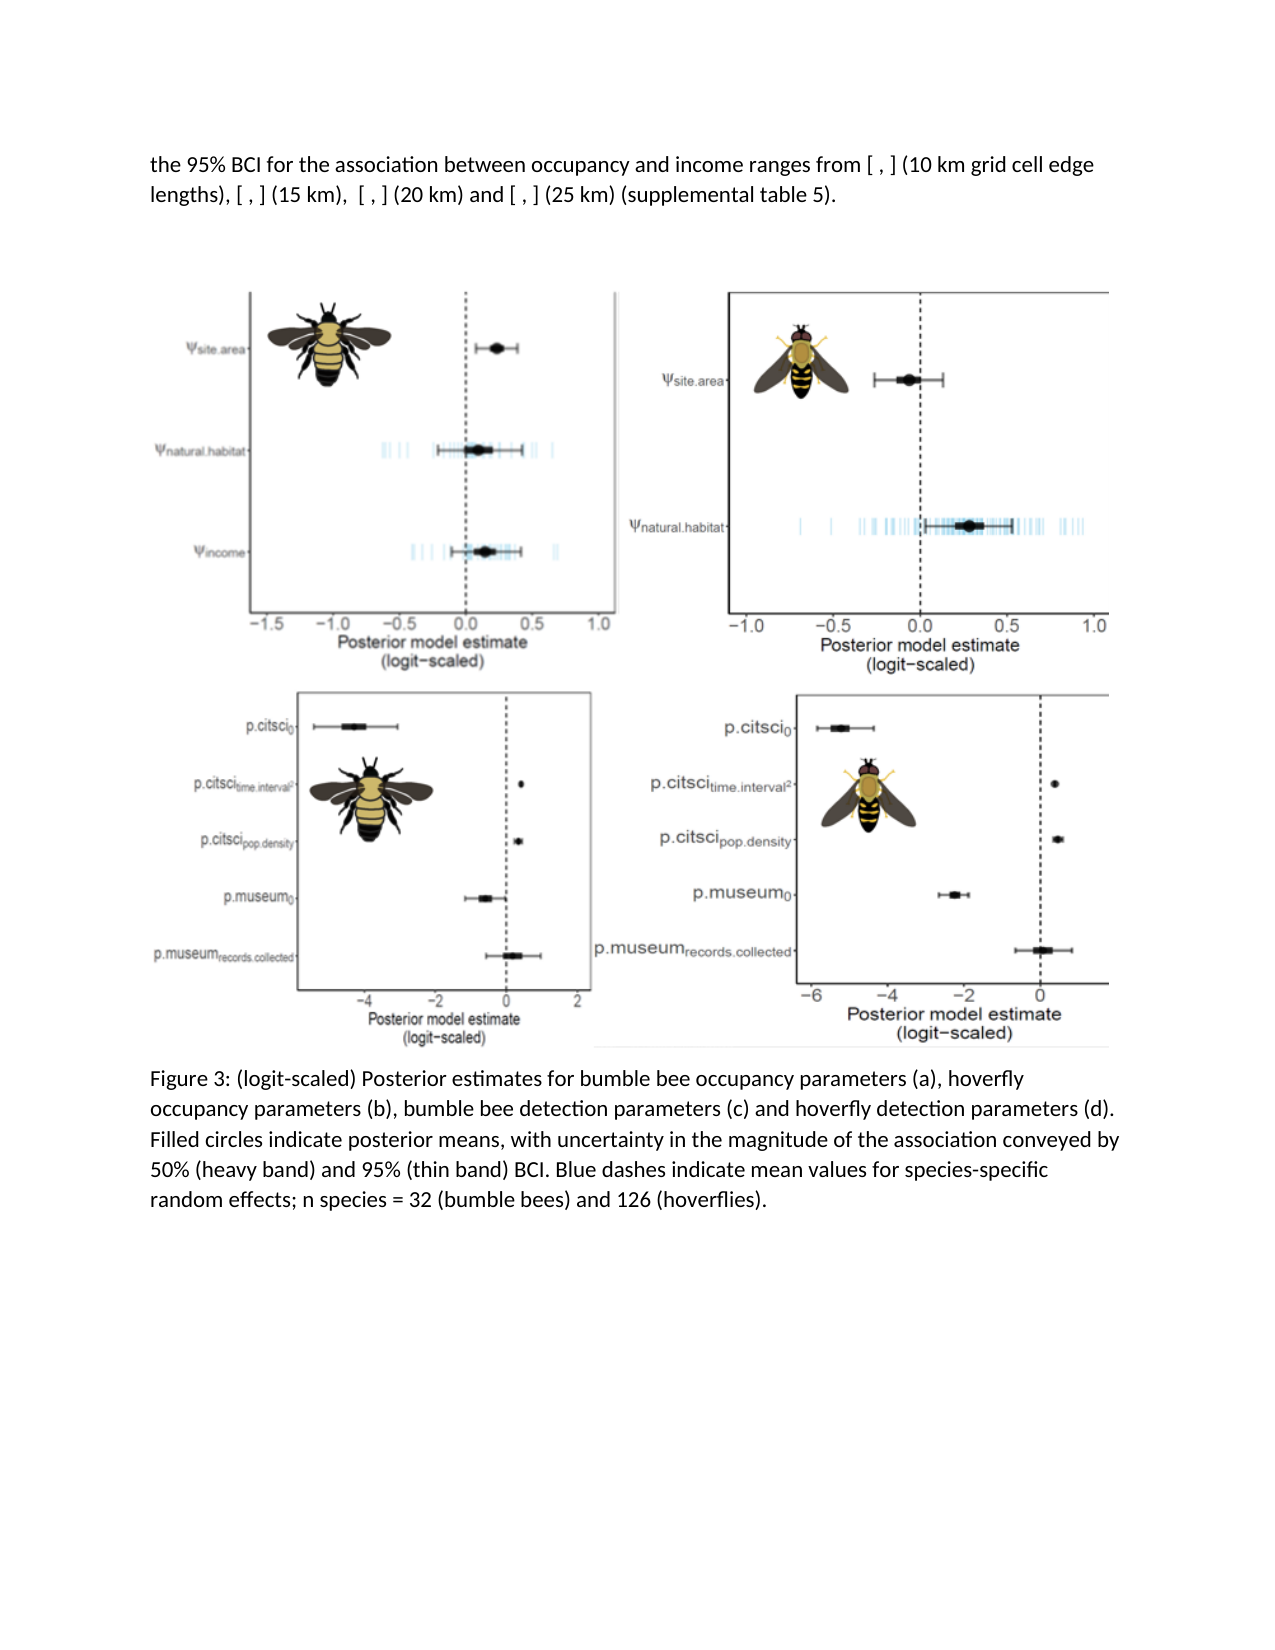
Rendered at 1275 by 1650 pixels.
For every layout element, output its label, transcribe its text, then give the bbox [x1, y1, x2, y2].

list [150, 150, 1125, 208]
list Figure 3: (logit-scaled) Posterior estimates for bumble bee occupancy parameters (a), hoverfly occupancy parameters (b), bumble bee detection parameters (c) and hoverfly detection parameters (d). Filled circles indicate posterior means, with uncertainty in the magnitude of the association conveyed by 50% (heavy band) and 95% (thin band) BCI. Blue dashes indicate mean values for species-specific random effects; n species = 32 (bumble bees) and 126 (hoverflies). [150, 1064, 1125, 1213]
picture [150, 270, 1109, 1063]
